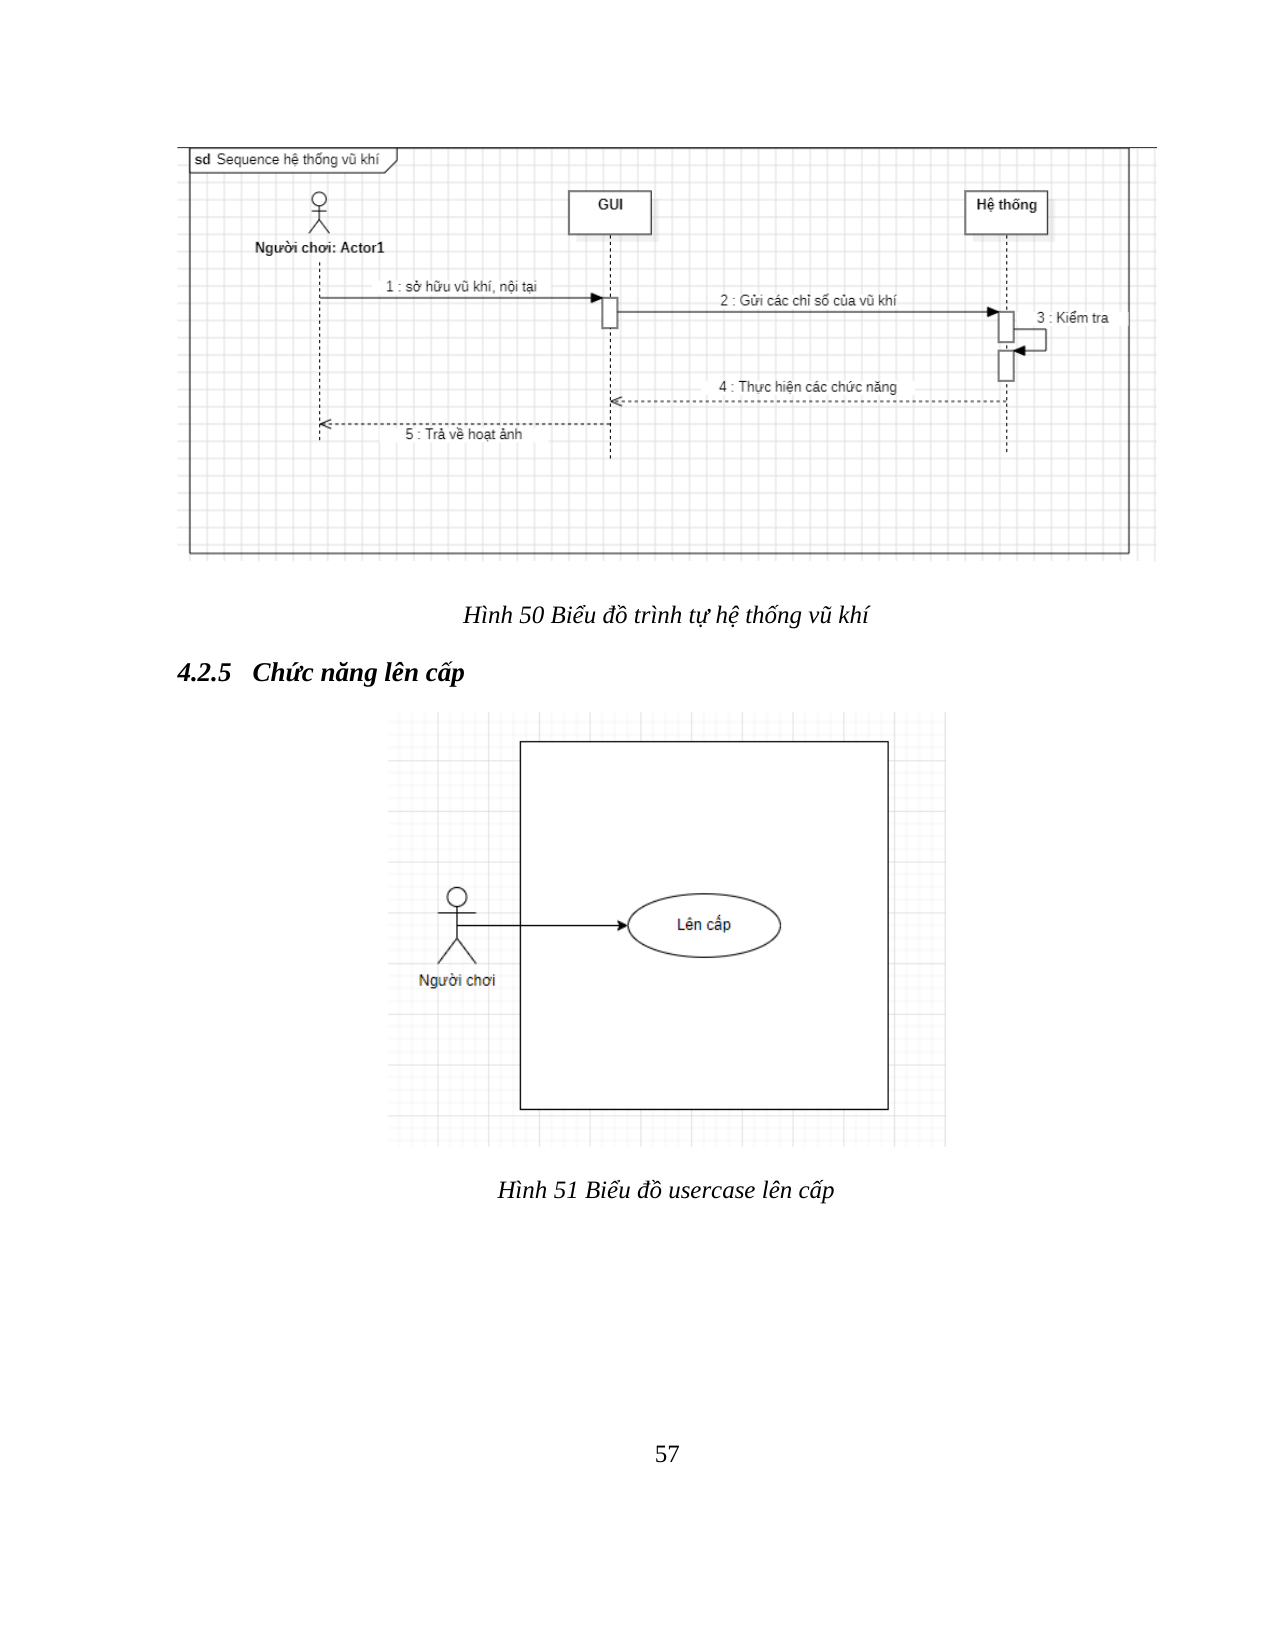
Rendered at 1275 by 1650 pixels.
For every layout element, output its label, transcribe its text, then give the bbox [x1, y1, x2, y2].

picture [388, 712, 946, 1147]
picture [177, 147, 1157, 561]
subtitle Chức năng lên cấp [177, 656, 1157, 687]
